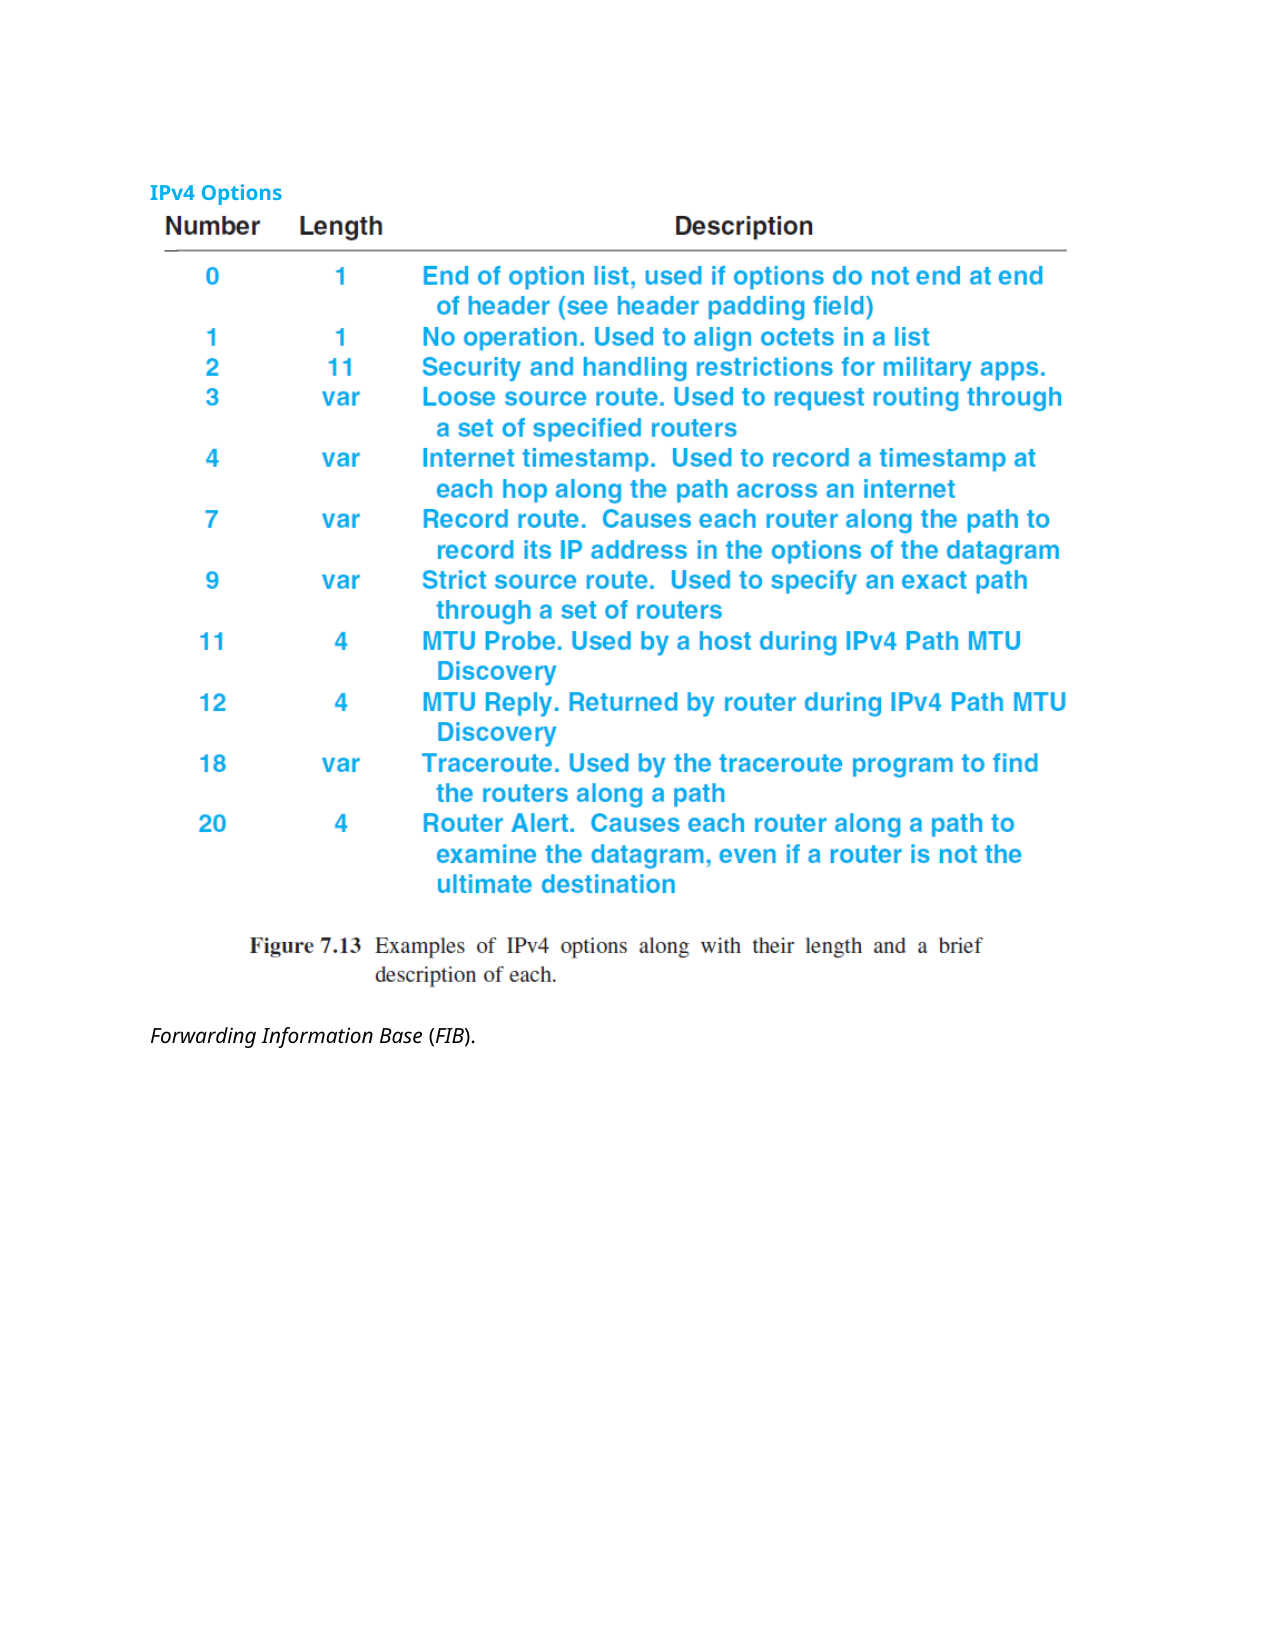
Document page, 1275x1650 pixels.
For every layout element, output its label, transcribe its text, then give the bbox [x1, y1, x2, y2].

text Forwarding Information Base (FIB). [150, 1022, 1125, 1050]
text IPv4 Options [150, 178, 1125, 206]
